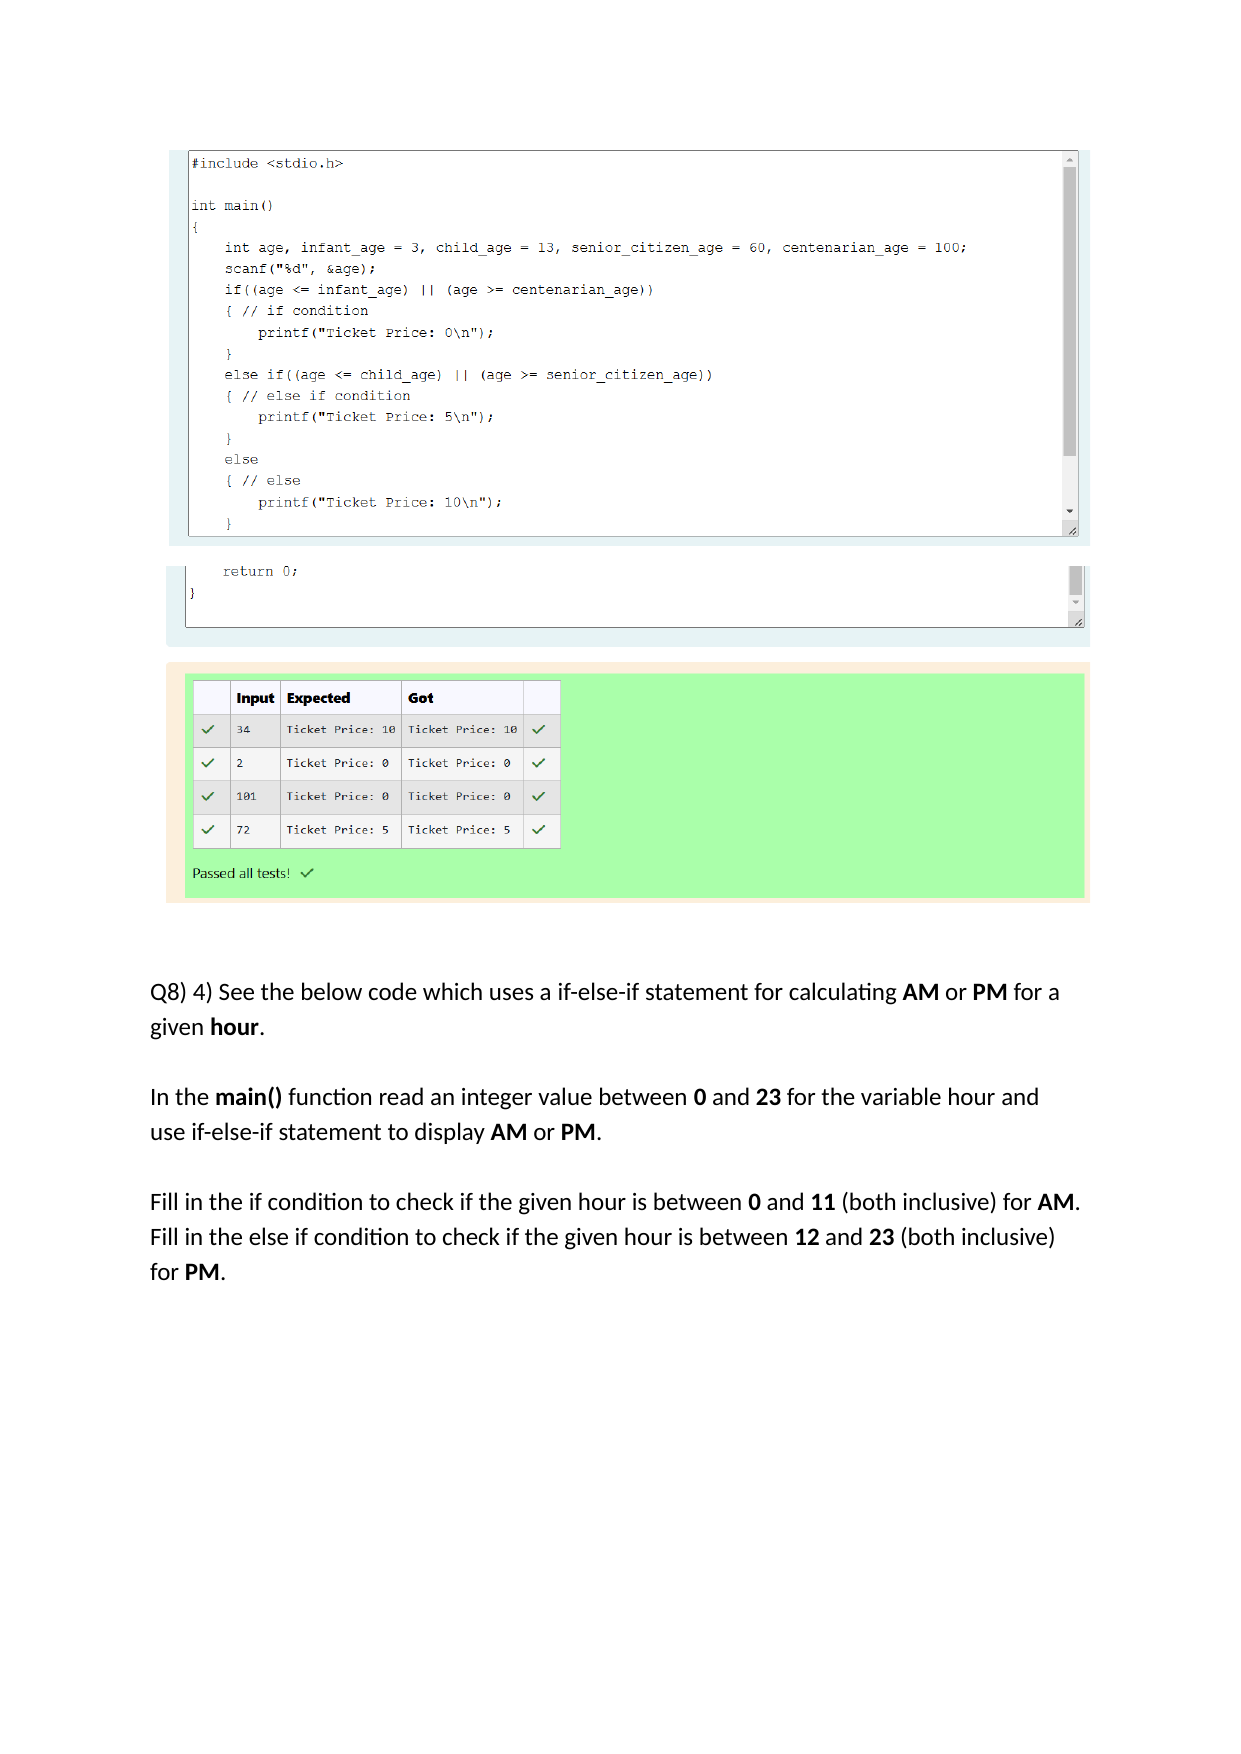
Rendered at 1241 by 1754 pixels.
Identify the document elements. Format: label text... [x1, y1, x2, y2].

picture [150, 150, 1091, 546]
picture [150, 566, 1091, 903]
text Q8) 4) See the below code which uses a if-else-if statement for calculating AM or PM for a given hour. In the main() function read an integer value between 0 and 23 for the variable hour and use if-else-if statement to display AM or PM. Fill in the if condition to check if the given hour is between 0 and 11 (both inclusive) for AM. Fill in the else if condition to check if the given hour is between 12 and 23 (both inclusive) for PM. [150, 976, 1090, 1286]
